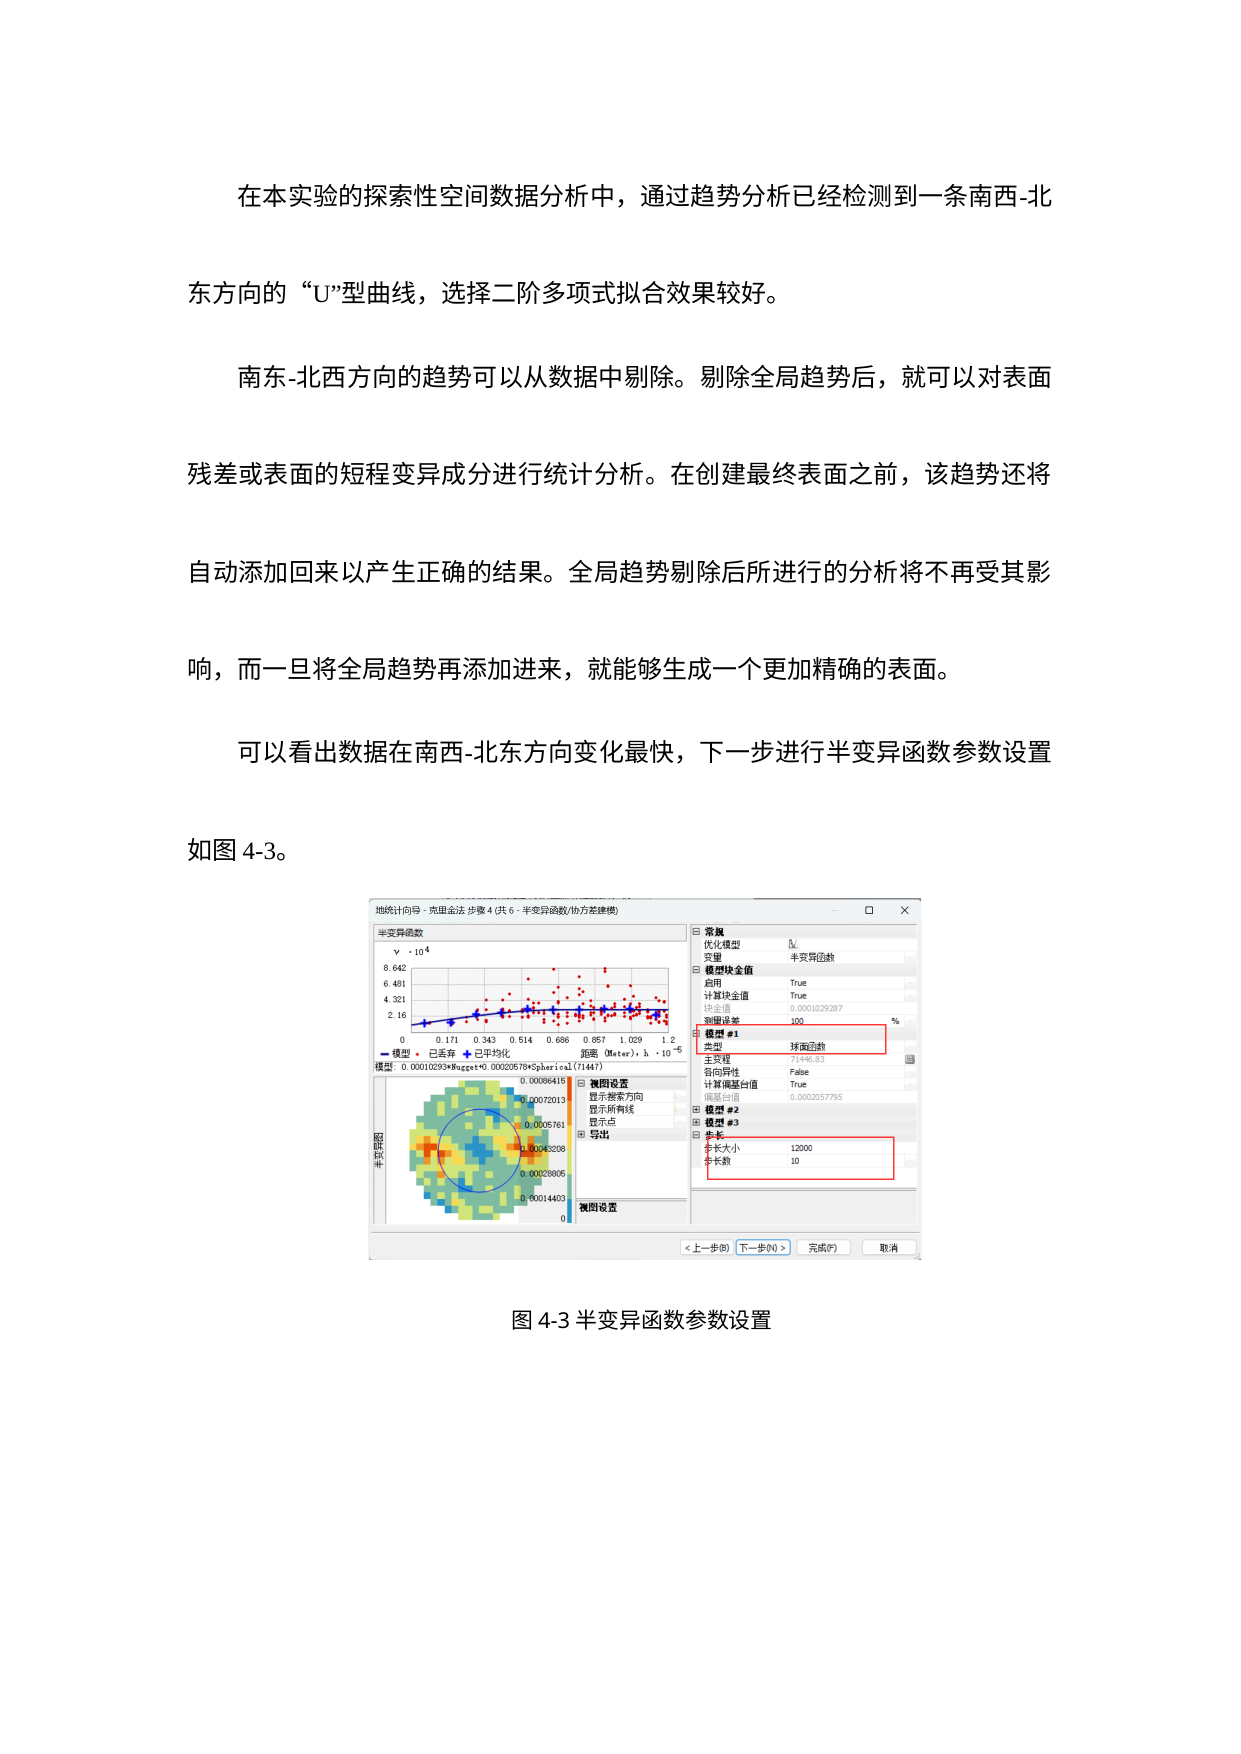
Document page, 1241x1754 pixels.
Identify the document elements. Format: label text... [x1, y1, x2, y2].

picture [368, 898, 922, 1260]
text 在本实验的探索性空间数据分析中，通过趋势分析已经检测到一条南西-北东方向的“U”型曲线，选择二阶多项式拟合效果较好。 [187, 162, 1053, 324]
text 图4-3 半变异函数参数设置 [187, 1303, 1053, 1336]
text 可以看出数据在南西-北东方向变化最快，下一步进行半变异函数参数设置如图4-3。 [187, 718, 1053, 881]
text 南东-北西方向的趋势可以从数据中剔除。剔除全局趋势后，就可以对表面残差或表面的短程变异成分进行统计分析。在创建最终表面之前，该趋势还将自动添加回来以产生正确的结果。全局趋势剔除后所进行的分析将不再受其影响，而一旦将全局趋势再添加进来，就能够生成一个更加精确的表面。 [187, 343, 1053, 700]
